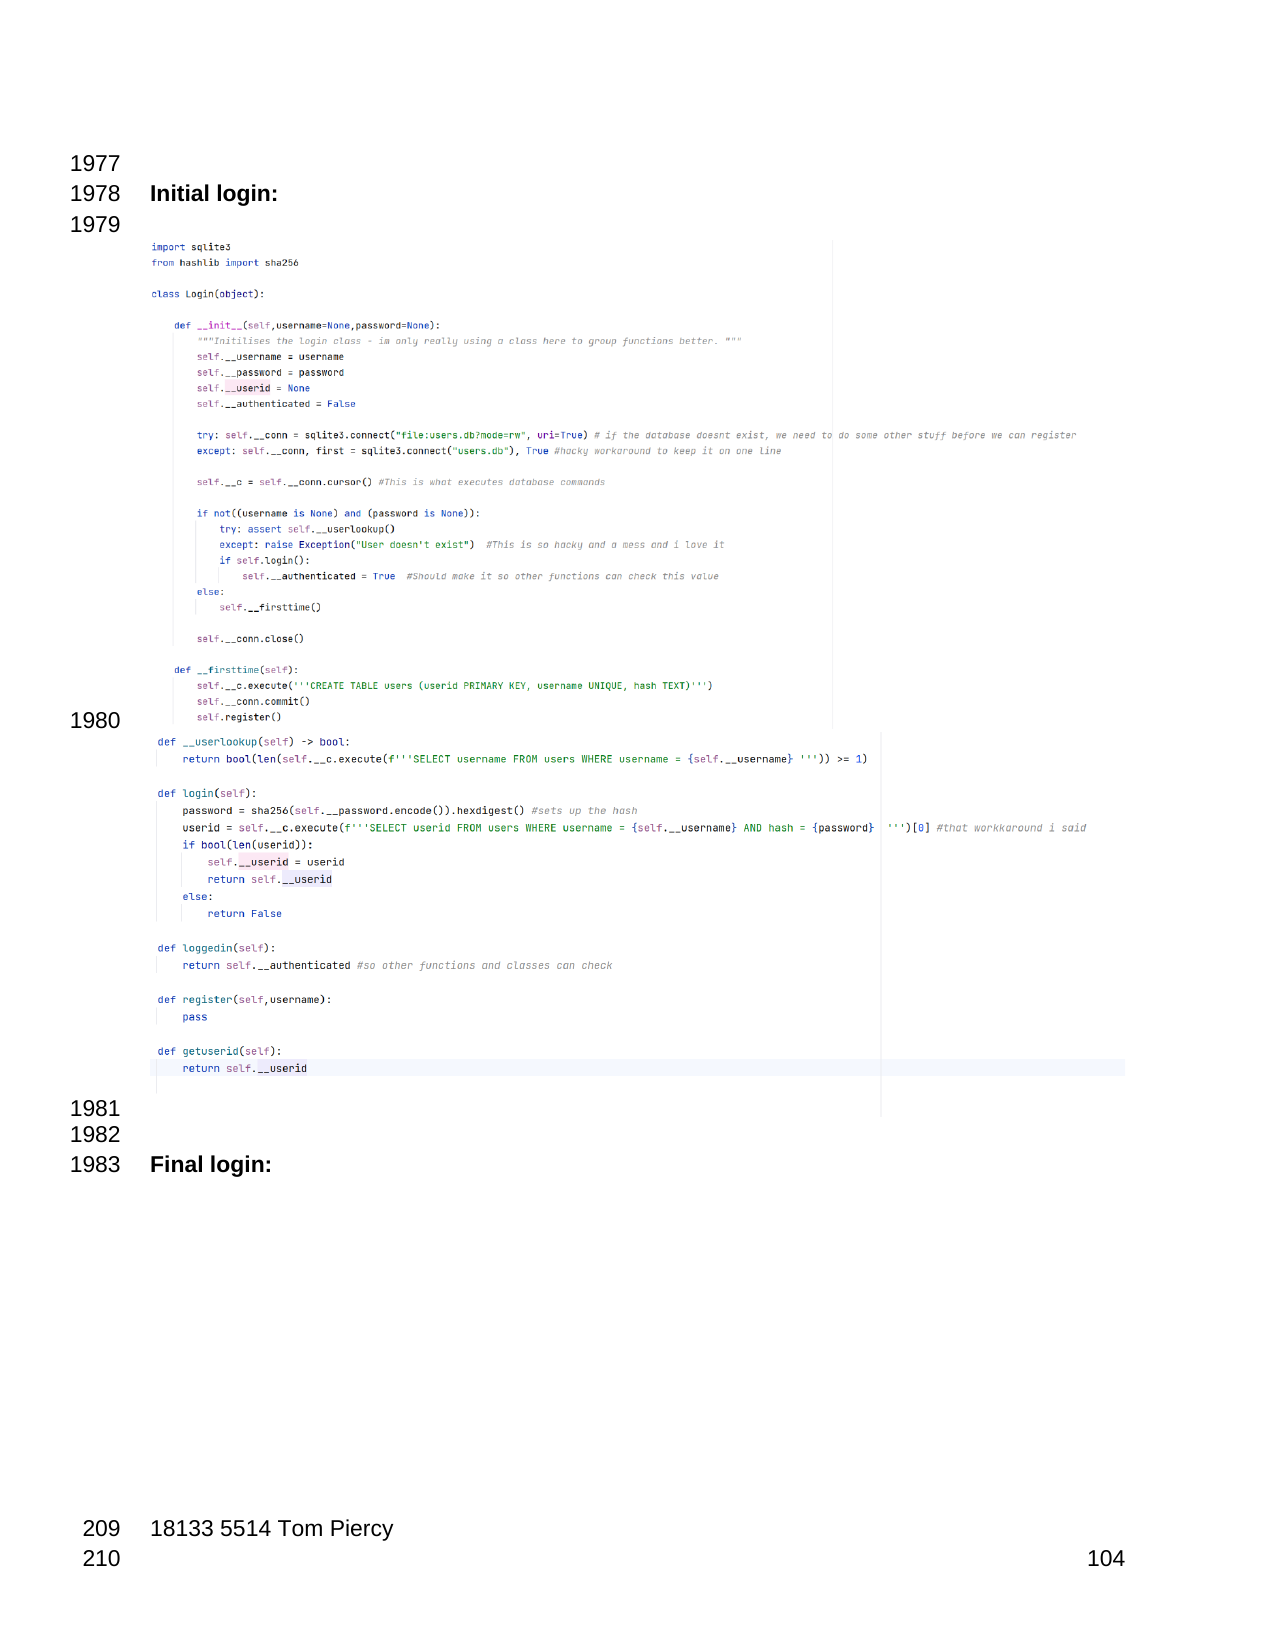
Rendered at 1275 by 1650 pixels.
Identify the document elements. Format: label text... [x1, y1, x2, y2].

picture [150, 240, 1124, 729]
text Initial login: [150, 180, 1125, 207]
picture [150, 732, 1125, 1117]
text Final login: [150, 1151, 1125, 1177]
